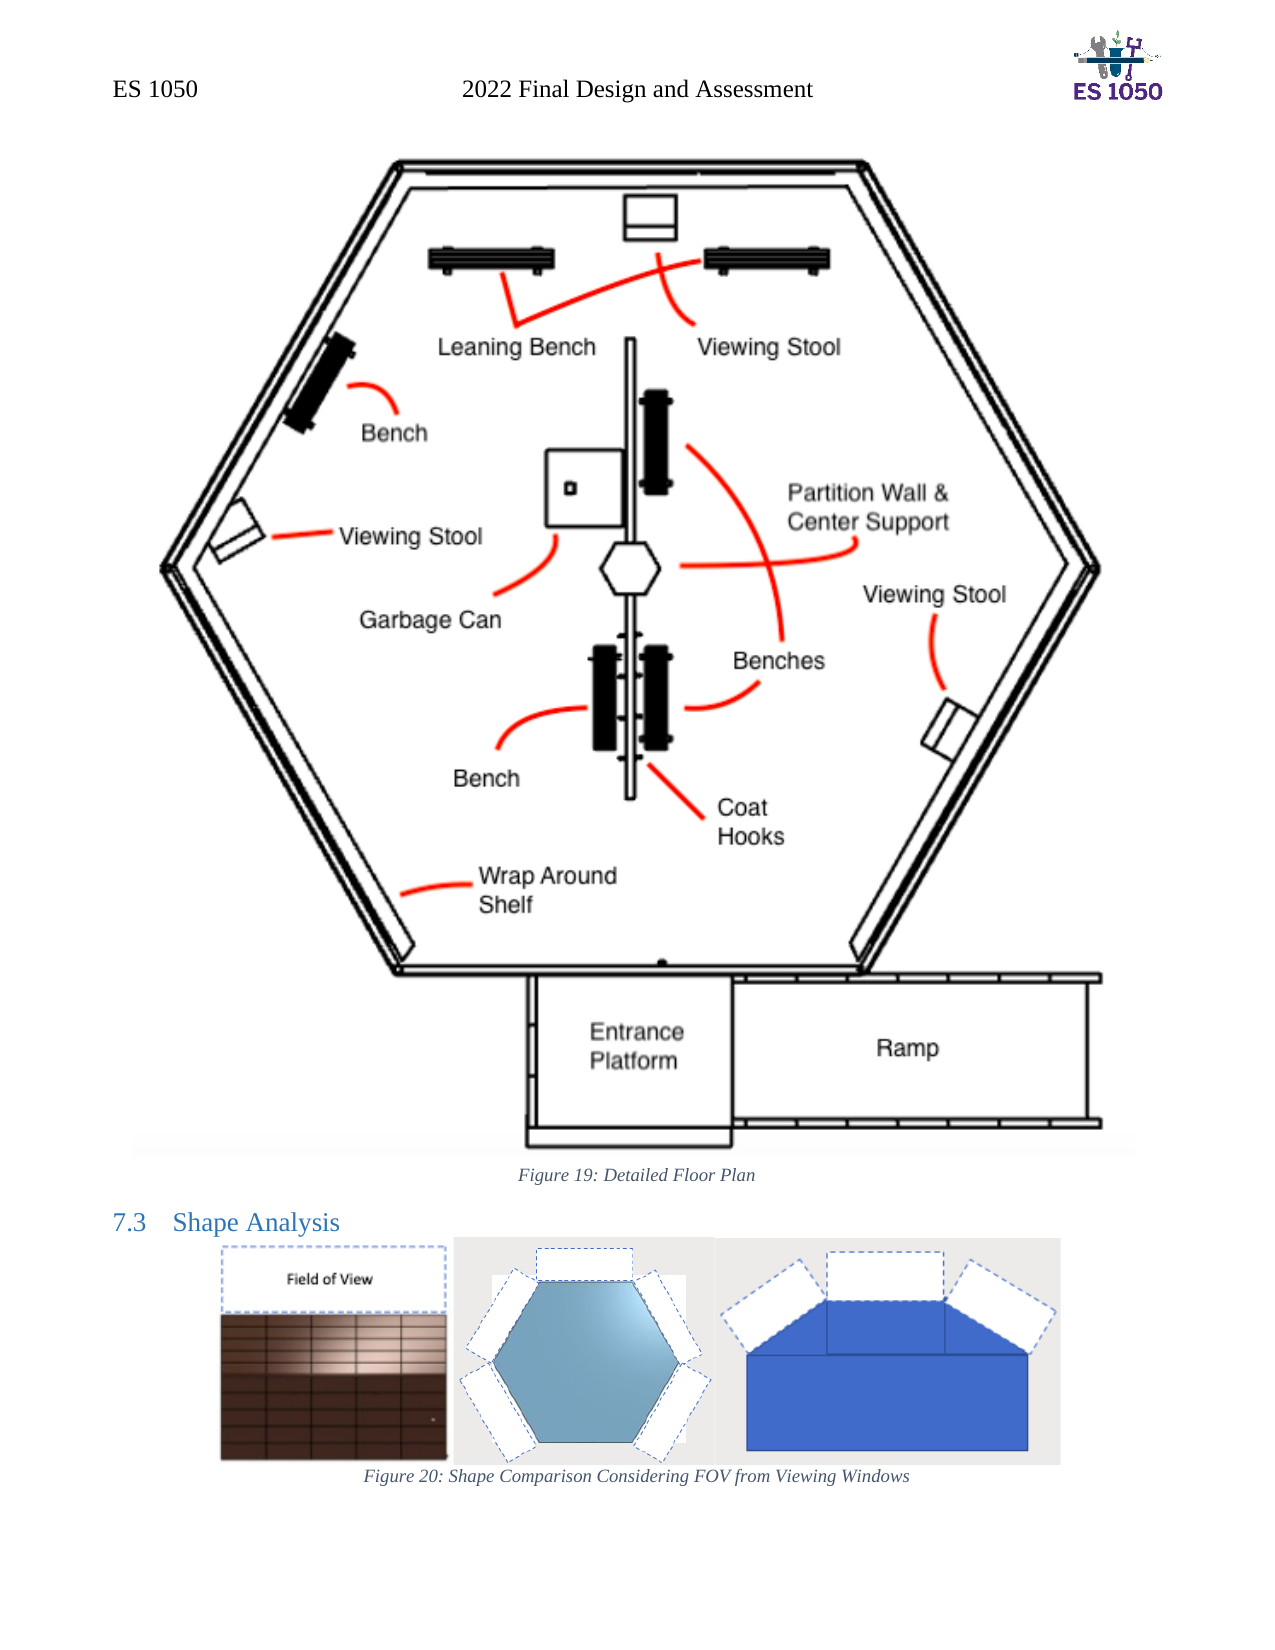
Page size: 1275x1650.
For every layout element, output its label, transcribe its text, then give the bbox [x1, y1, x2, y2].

text Figure 20: Shape Comparison Considering FOV from Viewing Windows [112, 1465, 1162, 1486]
picture [214, 1237, 1061, 1465]
picture [1072, 30, 1163, 104]
picture [112, 150, 1163, 1164]
subtitle Shape Analysis [112, 1206, 1162, 1237]
text Figure 19: Detailed Floor Plan [112, 1164, 1162, 1186]
